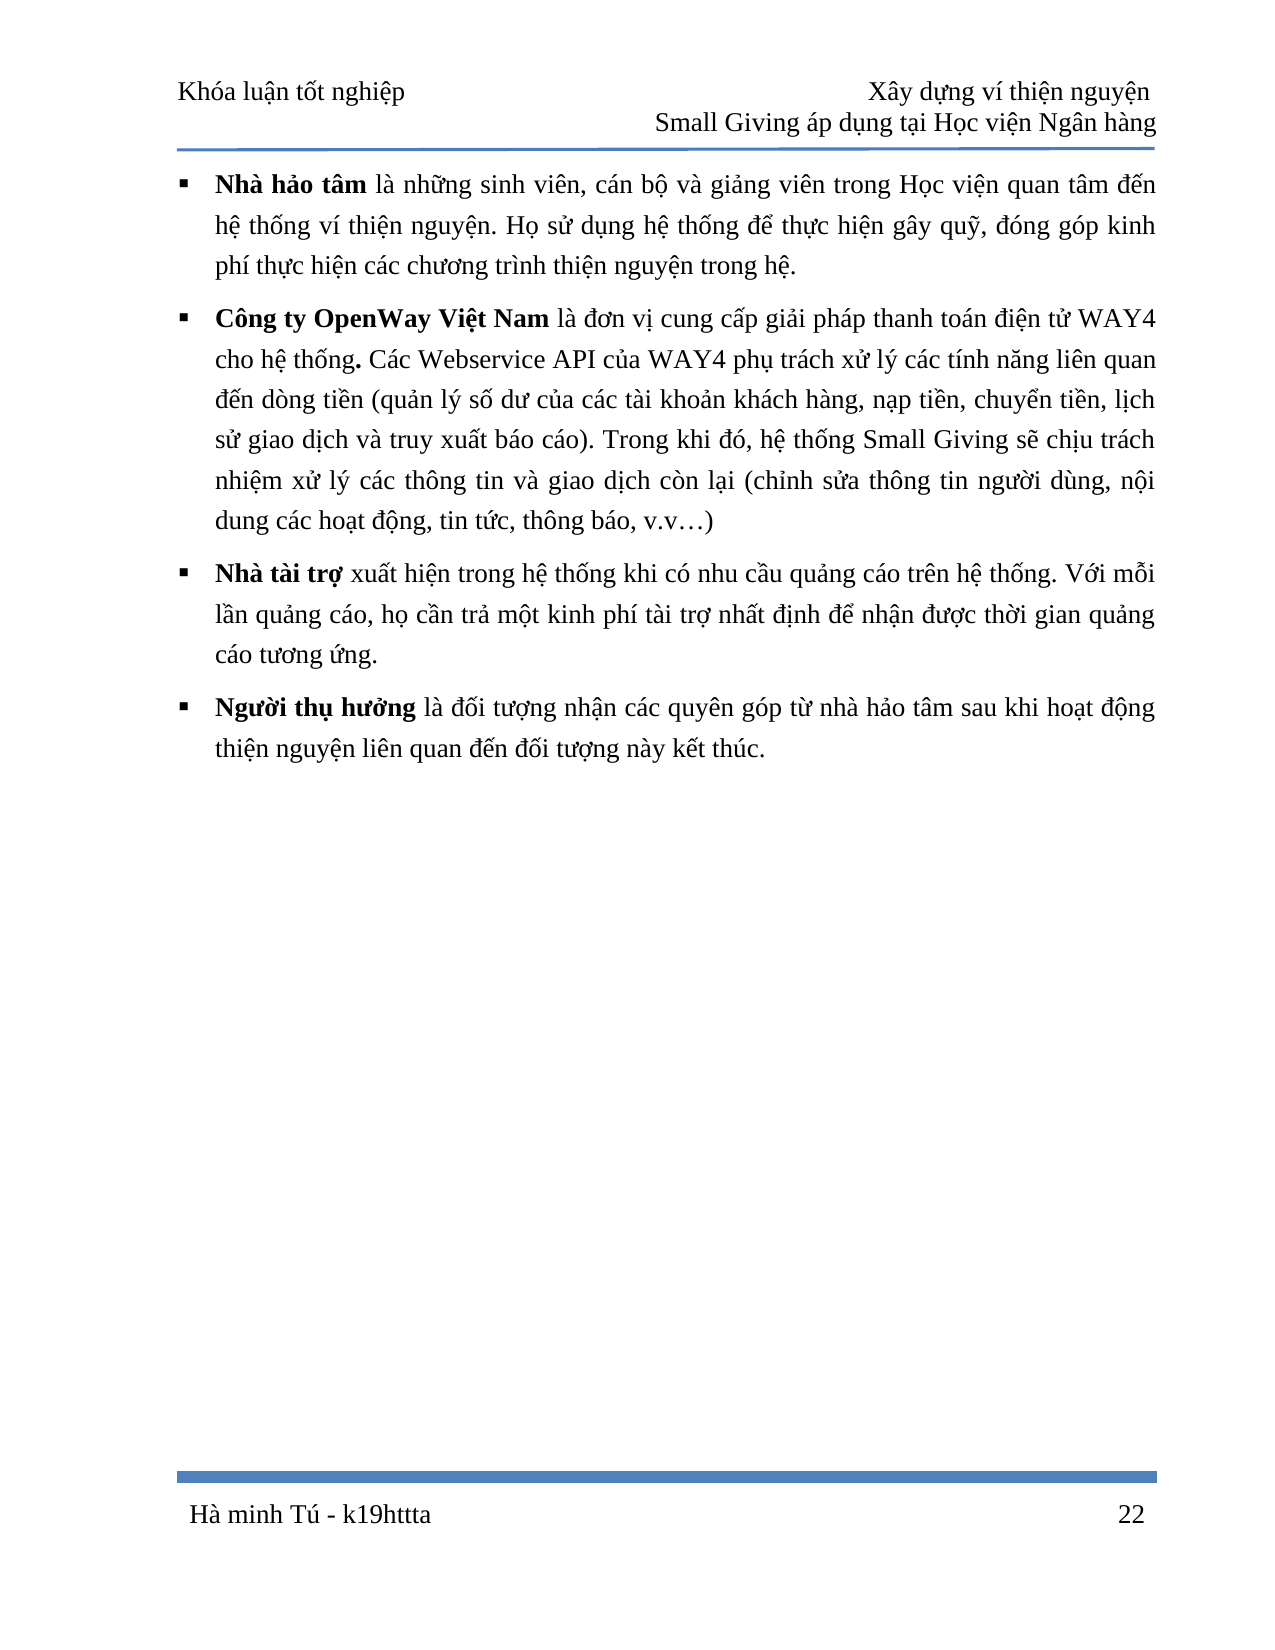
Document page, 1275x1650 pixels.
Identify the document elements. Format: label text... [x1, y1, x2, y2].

list Người thụ hưởng là đối tượng nhận các quyên góp từ nhà hảo tâm sau khi hoạt động thiện nguyện liên quan đến đối tượng này kết thúc. [177, 691, 1157, 763]
list Nhà tài trợ xuất hiện trong hệ thống khi có nhu cầu quảng cáo trên hệ thống. Với mỗi lần quảng cáo, họ cần trả một kinh phí tài trợ nhất định để nhận được thời gian quảng cáo tương ứng. [177, 557, 1157, 669]
list Nhà hảo tâm là những sinh viên, cán bộ và giảng viên trong Học viện quan tâm đến hệ thống ví thiện nguyện. Họ sử dụng hệ thống để thực hiện gây quỹ, đóng góp kinh phí thực hiện các chương trình thiện nguyện trong hệ. [177, 168, 1157, 281]
list Công ty OpenWay Việt Nam là đơn vị cung cấp giải pháp thanh toán điện tử WAY4 cho hệ thống. Các Webservice API của WAY4 phụ trách xử lý các tính năng liên quan đến dòng tiền (quản lý số dư của các tài khoản khách hàng, nạp tiền, chuyển tiền, lịch sử giao dịch và truy xuất báo cáo). Trong khi đó, hệ thống Small Giving sẽ chịu trách nhiệm xử lý các thông tin và giao dịch còn lại (chỉnh sửa thông tin người dùng, nội dung các hoạt động, tin tức, thông báo, v.v…) [177, 302, 1157, 536]
